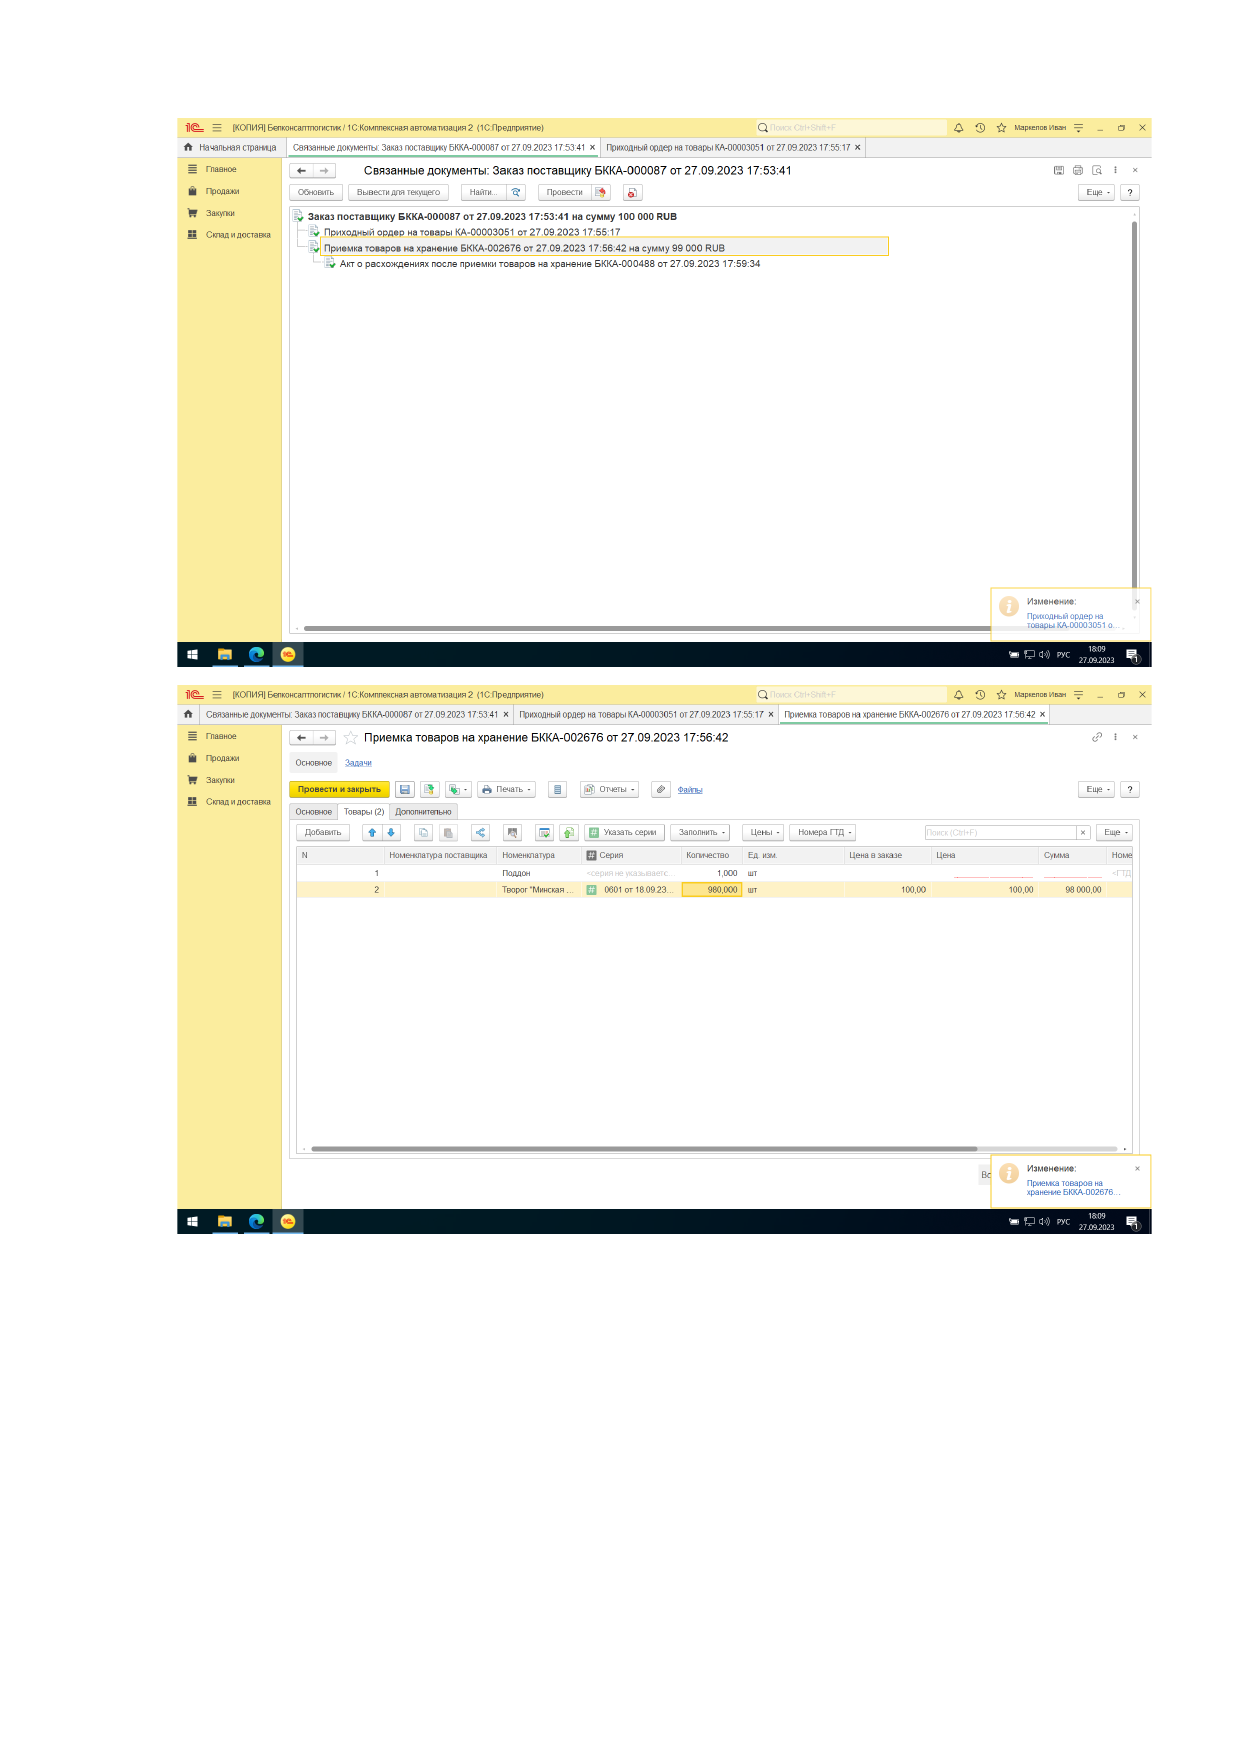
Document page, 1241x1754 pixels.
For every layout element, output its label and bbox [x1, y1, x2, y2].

picture [177, 685, 1152, 1234]
picture [177, 118, 1152, 667]
